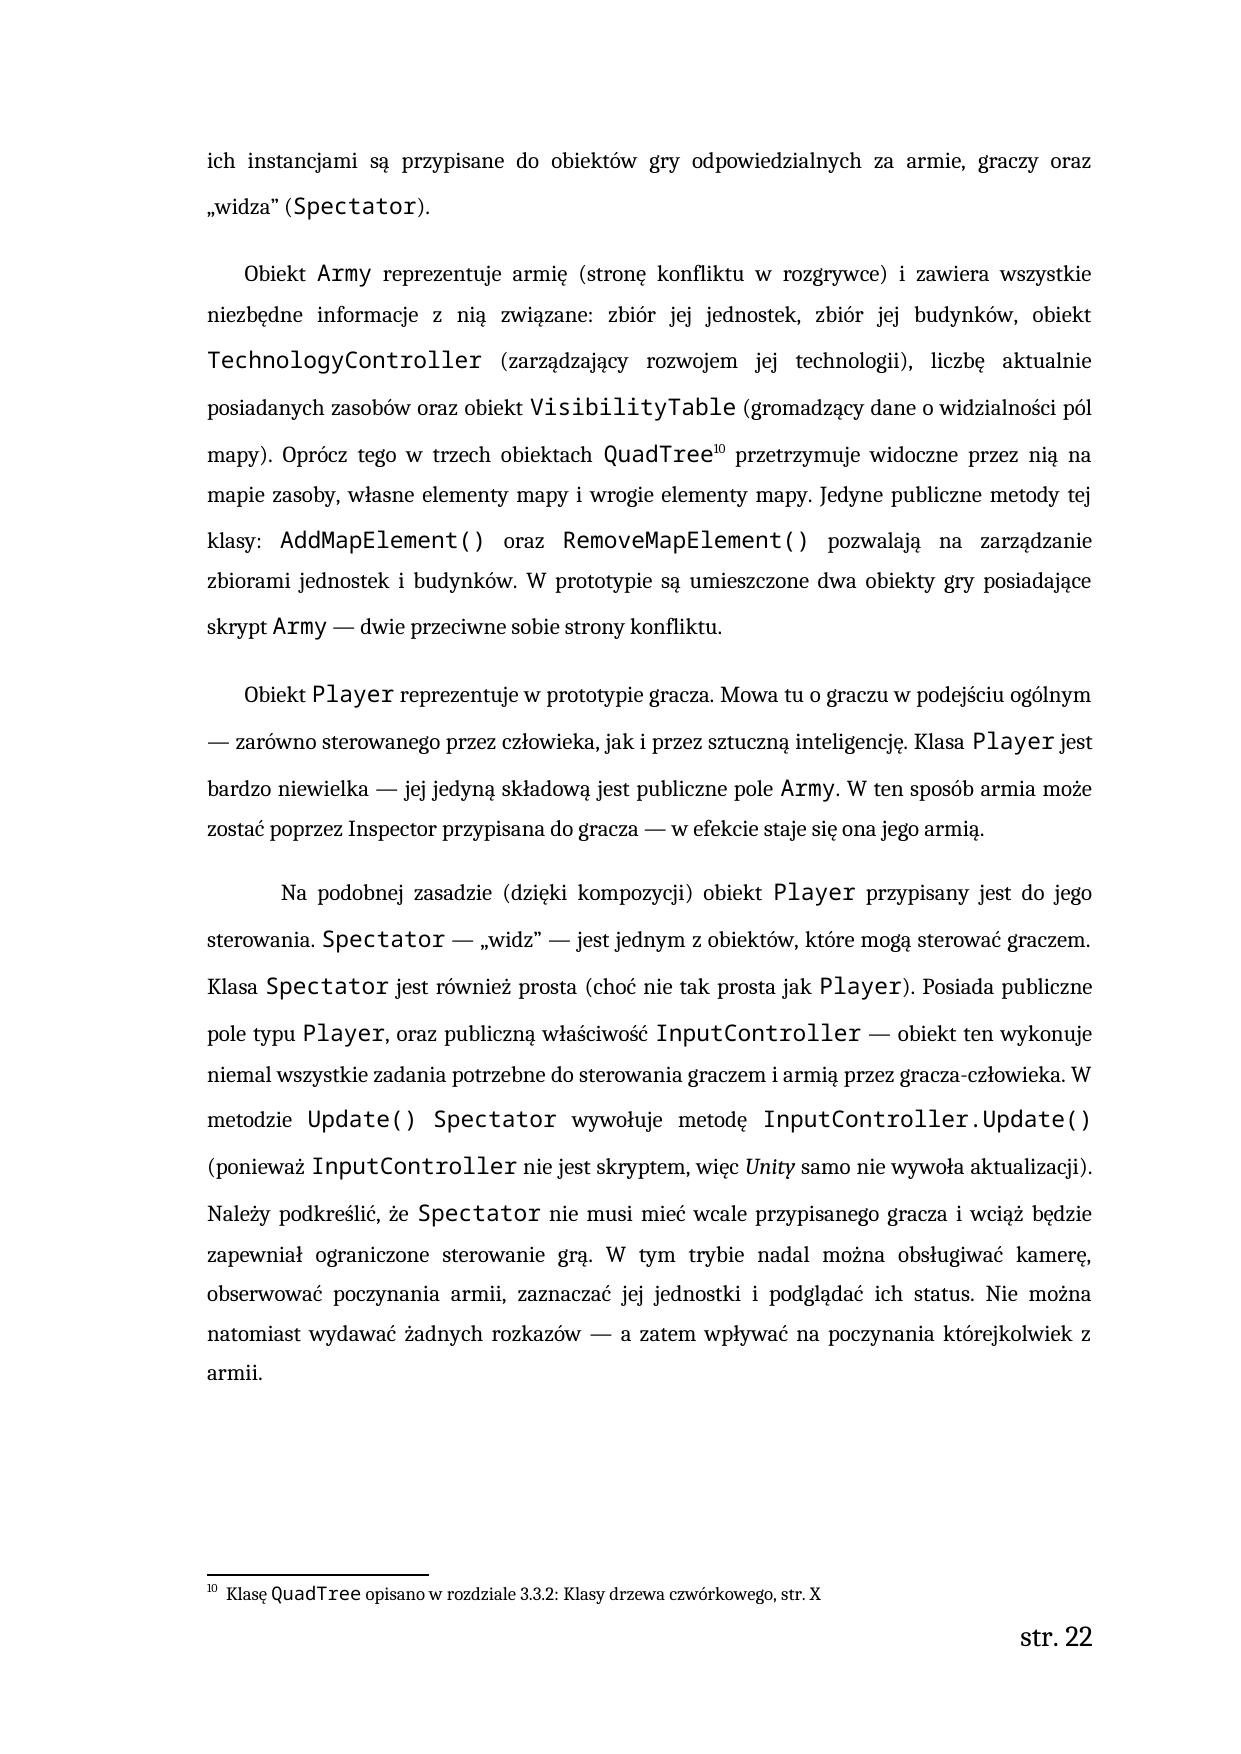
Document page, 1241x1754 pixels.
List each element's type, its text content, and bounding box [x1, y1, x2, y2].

text Na podobnej zasadzie (dzięki kompozycji) obiekt Player przypisany jest do jego sterowania. Spectator — „widz” — jest jednym z obiektów, które mogą sterować graczem. Klasa Spectator jest również prosta (choć nie tak prosta jak Player). Posiada publiczne pole typu Player, oraz publiczną właściwość InputController — obiekt ten wykonuje niemal wszystkie zadania potrzebne do sterowania graczem i armią przez gracza-człowieka. W metodzie Update() Spectator wywołuje metodę InputController.Update() (ponieważ InputController nie jest skryptem, więc Unity samo nie wywoła aktualizacji). Należy podkreślić, że Spectator nie musi mieć wcale przypisanego gracza i wciąż będzie zapewniał ograniczone sterowanie grą. W tym trybie nadal można obsługiwać kamerę, obserwować poczynania armii, zaznaczać jej jednostki i podglądać ich status. Nie można natomiast wydawać żadnych rozkazów — a zatem wpływać na poczynania którejkolwiek z armii. [207, 876, 1092, 1386]
text Obiekt Player reprezentuje w prototypie gracza. Mowa tu o graczu w podejściu ogólnym — zarówno sterowanego przez człowieka, jak i przez sztuczną inteligencję. Klasa Player jest bardzo niewielka — jej jedyną składową jest publiczne pole Army. W ten sposób armia może zostać poprzez Inspector przypisana do gracza — w efekcie staje się ona jego armią. [207, 678, 1092, 842]
text Obiekt Army reprezentuje armię (stronę konfliktu w rozgrywce) i zawiera wszystkie niezbędne informacje z nią związane: zbiór jej jednostek, zbiór jej budynków, obiekt TechnologyController (zarządzający rozwojem jej technologii), liczbę aktualnie posiadanych zasobów oraz obiekt VisibilityTable (gromadzący dane o widzialności pól mapy). Oprócz tego w trzech obiektach QuadTree przetrzymuje widoczne przez nią na mapie zasoby, własne elementy mapy i wrogie elementy mapy. Jedyne publiczne metody tej klasy: AddMapElement() oraz RemoveMapElement() pozwalają na zarządzanie zbiorami jednostek i budynków. W prototypie są umieszczone dwa obiekty gry posiadające skrypt Army — dwie przeciwne sobie strony konfliktu. [207, 257, 1092, 641]
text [207, 148, 1092, 221]
